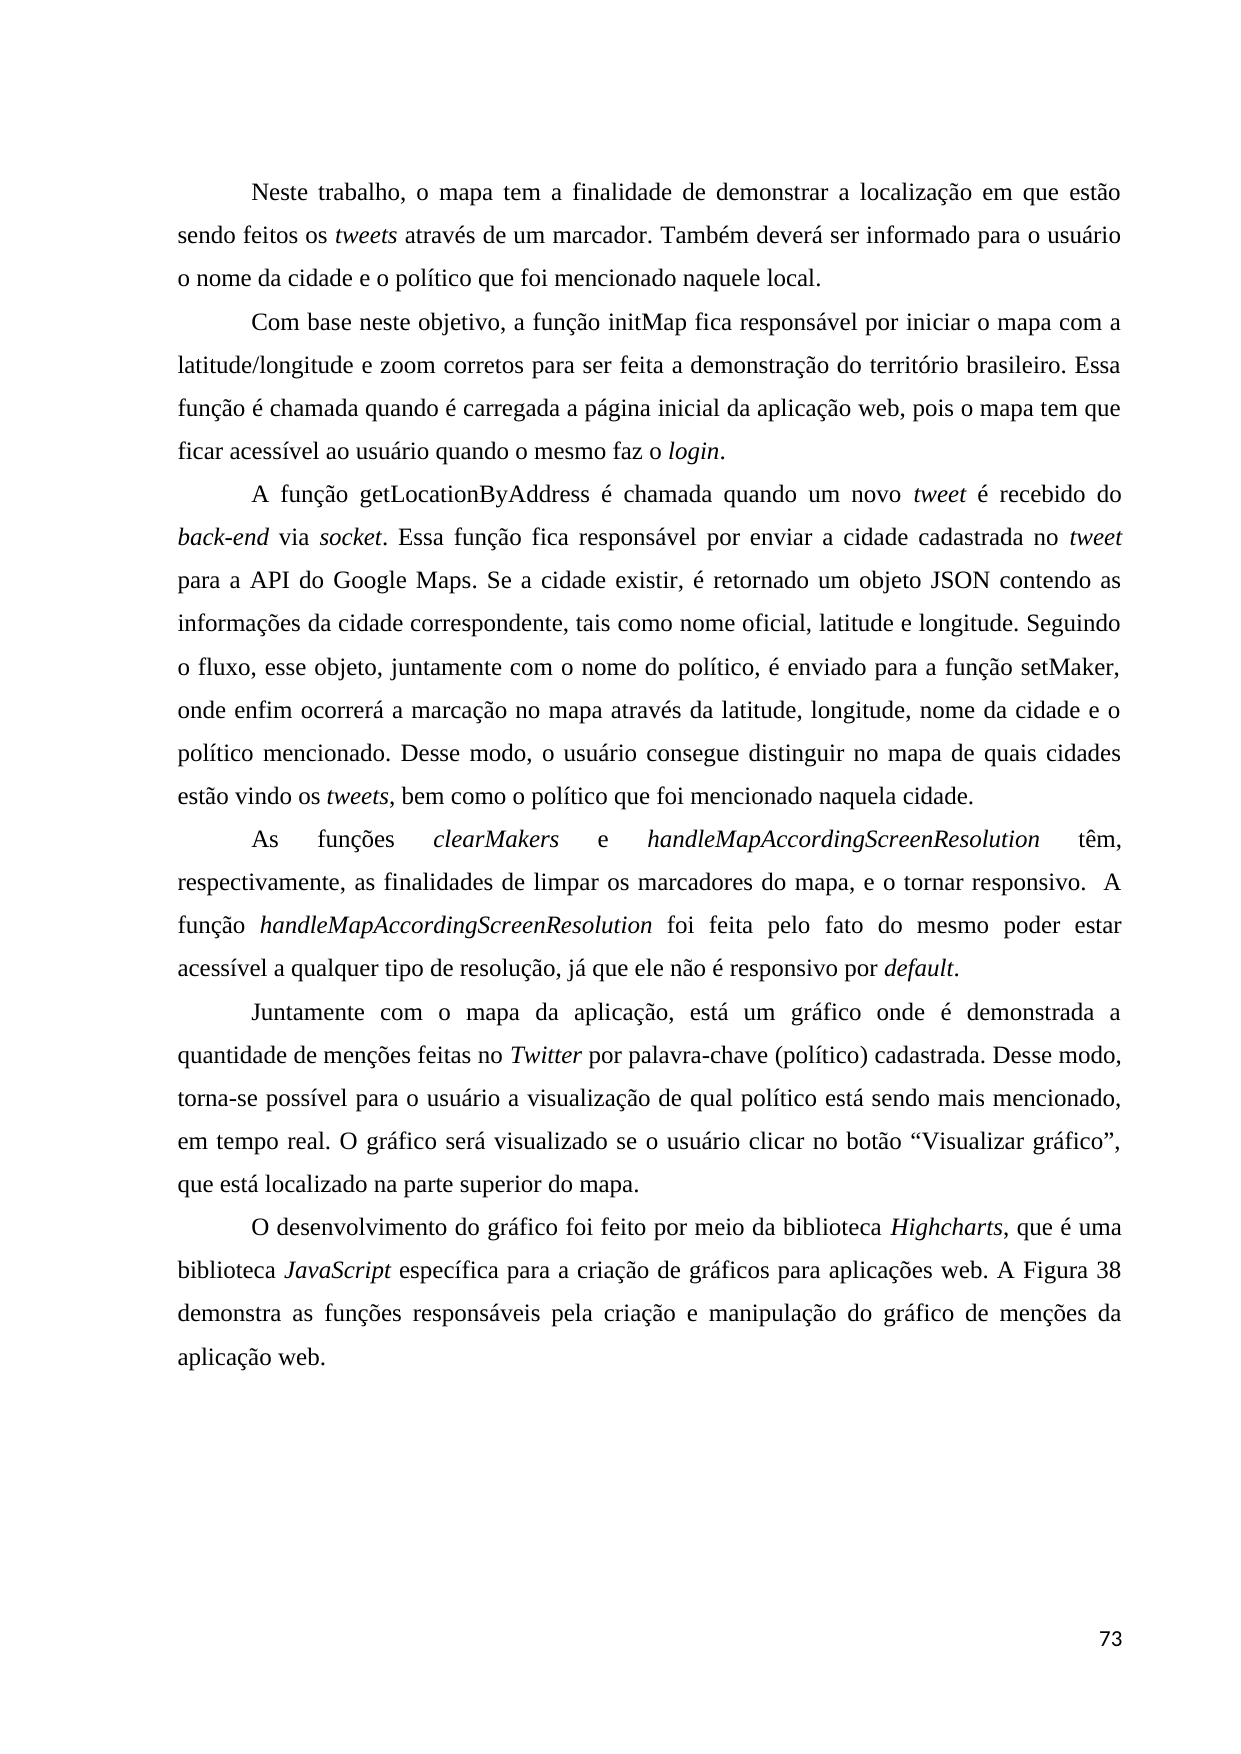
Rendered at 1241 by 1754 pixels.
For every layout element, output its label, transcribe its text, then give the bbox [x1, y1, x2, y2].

text A função getLocationByAddress é chamada quando um novo tweet é recebido do back-end via socket. Essa função fica responsável por enviar a cidade cadastrada no tweet para a API do Google Maps. Se a cidade existir, é retornado um objeto JSON contendo as informações da cidade correspondente, tais como nome oficial, latitude e longitude. Seguindo o fluxo, esse objeto, juntamente com o nome do político, é enviado para a função setMaker, onde enfim ocorrerá a marcação no mapa através da latitude, longitude, nome da cidade e o político mencionado. Desse modo, o usuário consegue distinguir no mapa de quais cidades estão vindo os tweets, bem como o político que foi mencionado naquela cidade. [177, 479, 1122, 810]
text Com base neste objetivo, a função initMap fica responsável por iniciar o mapa com a latitude/longitude e zoom corretos para ser feita a demonstração do território brasileiro. Essa função é chamada quando é carregada a página inicial da aplicação web, pois o mapa tem que ficar acessível ao usuário quando o mesmo faz o login. [177, 307, 1122, 465]
text Neste trabalho, o mapa tem a finalidade de demonstrar a localização em que estão sendo feitos os tweets através de um marcador. Também deverá ser informado para o usuário o nome da cidade e o político que foi mencionado naquele local. [177, 177, 1122, 292]
text O desenvolvimento do gráfico foi feito por meio da biblioteca Highcharts, que é uma biblioteca JavaScript específica para a criação de gráficos para aplicações web. A Figura 38 demonstra as funções responsáveis pela criação e manipulação do gráfico de menções da aplicação web. [177, 1212, 1122, 1370]
text As funções clearMakers e handleMapAccordingScreenResolution têm, respectivamente, as finalidades de limpar os marcadores do mapa, e o tornar responsivo. A função handleMapAccordingScreenResolution foi feita pelo fato do mesmo poder estar acessível a qualquer tipo de resolução, já que ele não é responsivo por default. [177, 824, 1122, 982]
text Juntamente com o mapa da aplicação, está um gráfico onde é demonstrada a quantidade de menções feitas no Twitter por palavra-chave (político) cadastrada. Desse modo, torna-se possível para o usuário a visualização de qual político está sendo mais mencionado, em tempo real. O gráfico será visualizado se o usuário clicar no botão “Visualizar gráfico”, que está localizado na parte superior do mapa. [177, 997, 1122, 1198]
